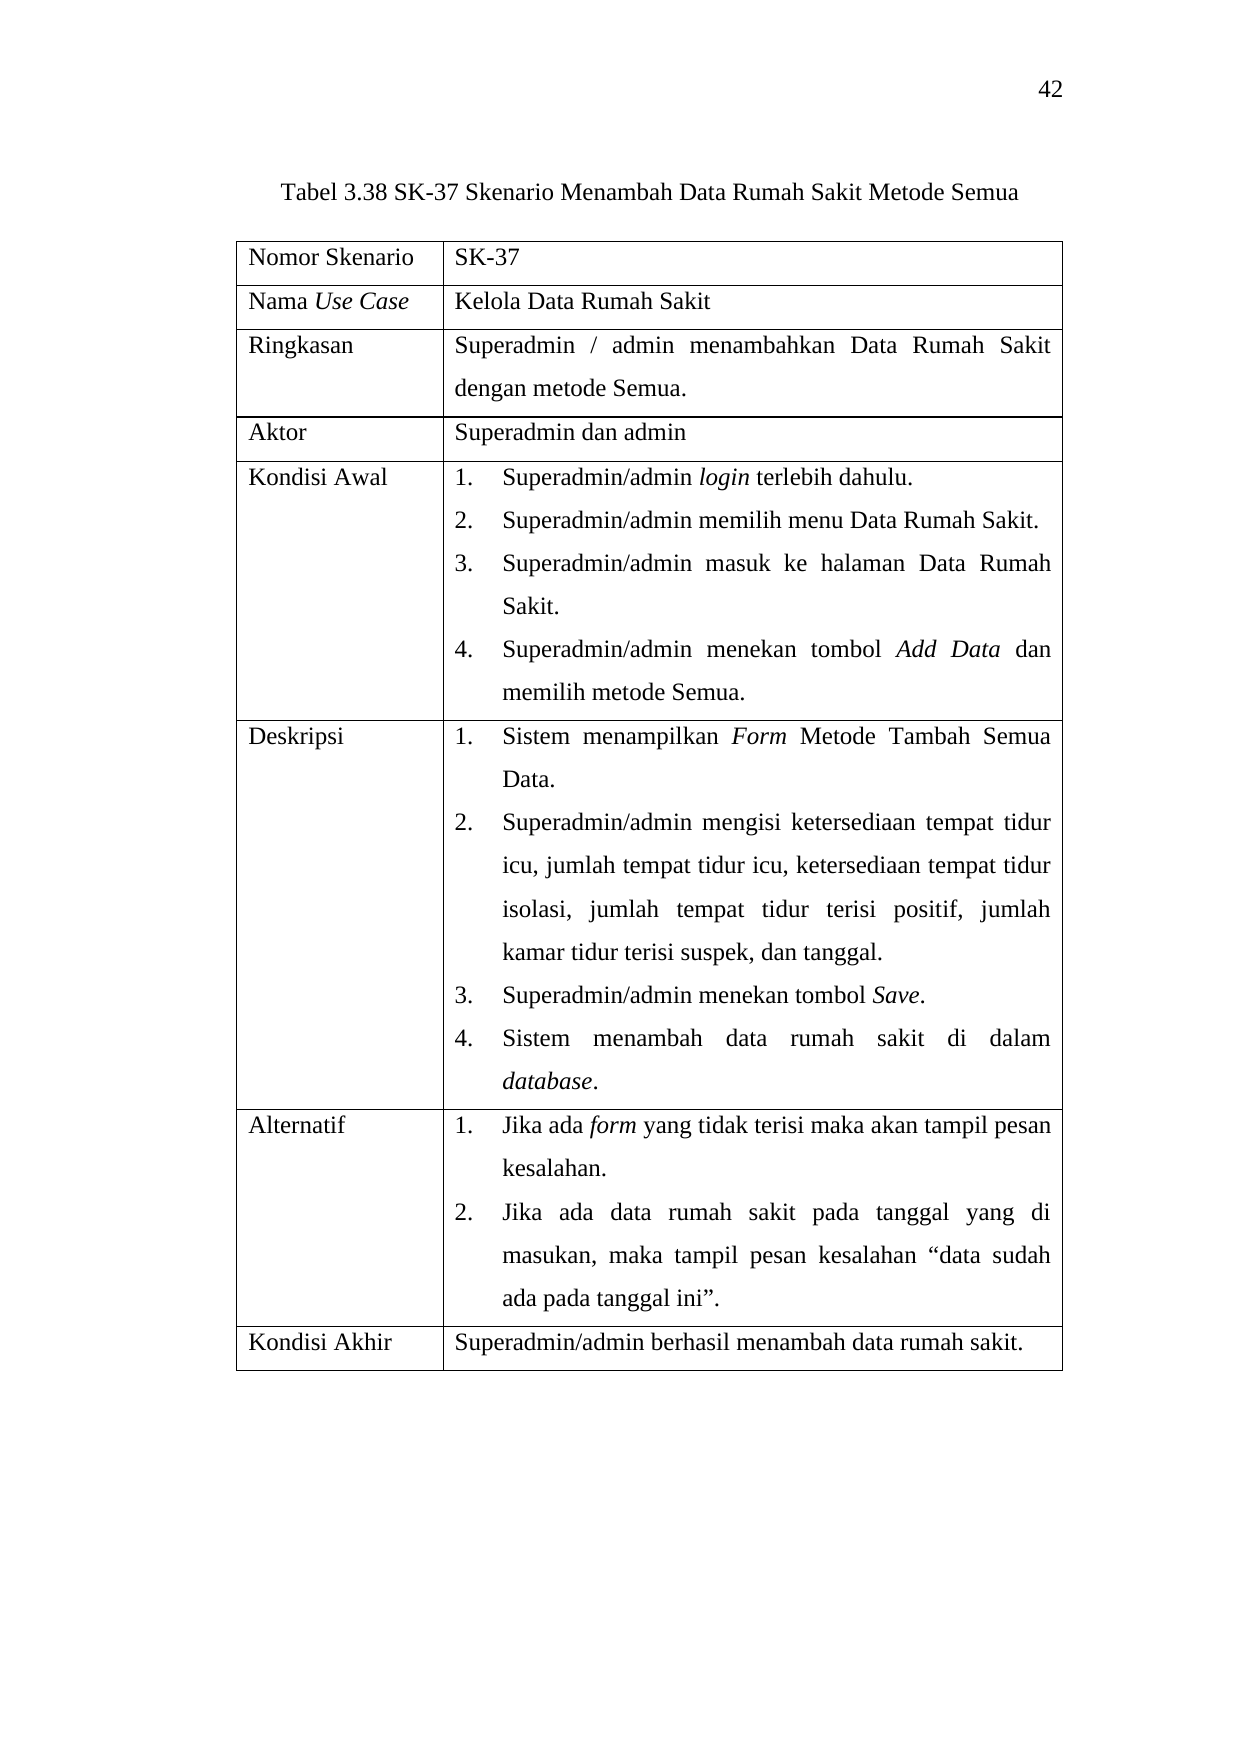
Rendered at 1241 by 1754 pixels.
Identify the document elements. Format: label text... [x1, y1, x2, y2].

table_header Nomor Skenario [237, 242, 443, 285]
table_cell Superadmin / admin menambahkan Data Rumah Sakit dengan metode Semua. [444, 330, 1062, 416]
table_cell Kelola Data Rumah Sakit [444, 286, 1062, 329]
table_header SK-37 [444, 242, 1062, 285]
table_cell Jika ada form yang tidak terisi maka akan tampil pesan kesalahan. Jika ada data rumah sakit pada tanggal yang di masukan, maka tampil pesan kesalahan “data sudah ada pada tanggal ini”. [444, 1110, 1062, 1326]
table_cell Superadmin/admin login terlebih dahulu. Superadmin/admin memilih menu Data Rumah Sakit. Superadmin/admin masuk ke halaman Data Rumah Sakit. Superadmin/admin menekan tombol Add Data dan memilih metode Semua. [444, 462, 1062, 720]
table_cell Alternatif [237, 1110, 443, 1326]
table_cell Nama Use Case [237, 286, 443, 329]
table_cell Superadmin dan admin [444, 418, 1062, 461]
table_cell Ringkasan [237, 330, 443, 416]
table_cell Kondisi Awal [237, 462, 443, 720]
text Tabel 3.38 SK-37 Skenario Menambah Data Rumah Sakit Metode Semua [236, 177, 1063, 206]
table_cell Sistem menampilkan Form Metode Tambah Semua Data. Superadmin/admin mengisi ketersediaan tempat tidur icu, jumlah tempat tidur icu, ketersediaan tempat tidur isolasi, jumlah tempat tidur terisi positif, jumlah kamar tidur terisi suspek, dan tanggal. Superadmin/admin menekan tombol Save. Sistem menambah data rumah sakit di dalam database. [444, 721, 1062, 1109]
table_cell Deskripsi [237, 721, 443, 1109]
table_cell Superadmin/admin berhasil menambah data rumah sakit. [444, 1327, 1062, 1370]
table_cell Kondisi Akhir [237, 1327, 443, 1370]
table_cell Aktor [237, 418, 443, 461]
